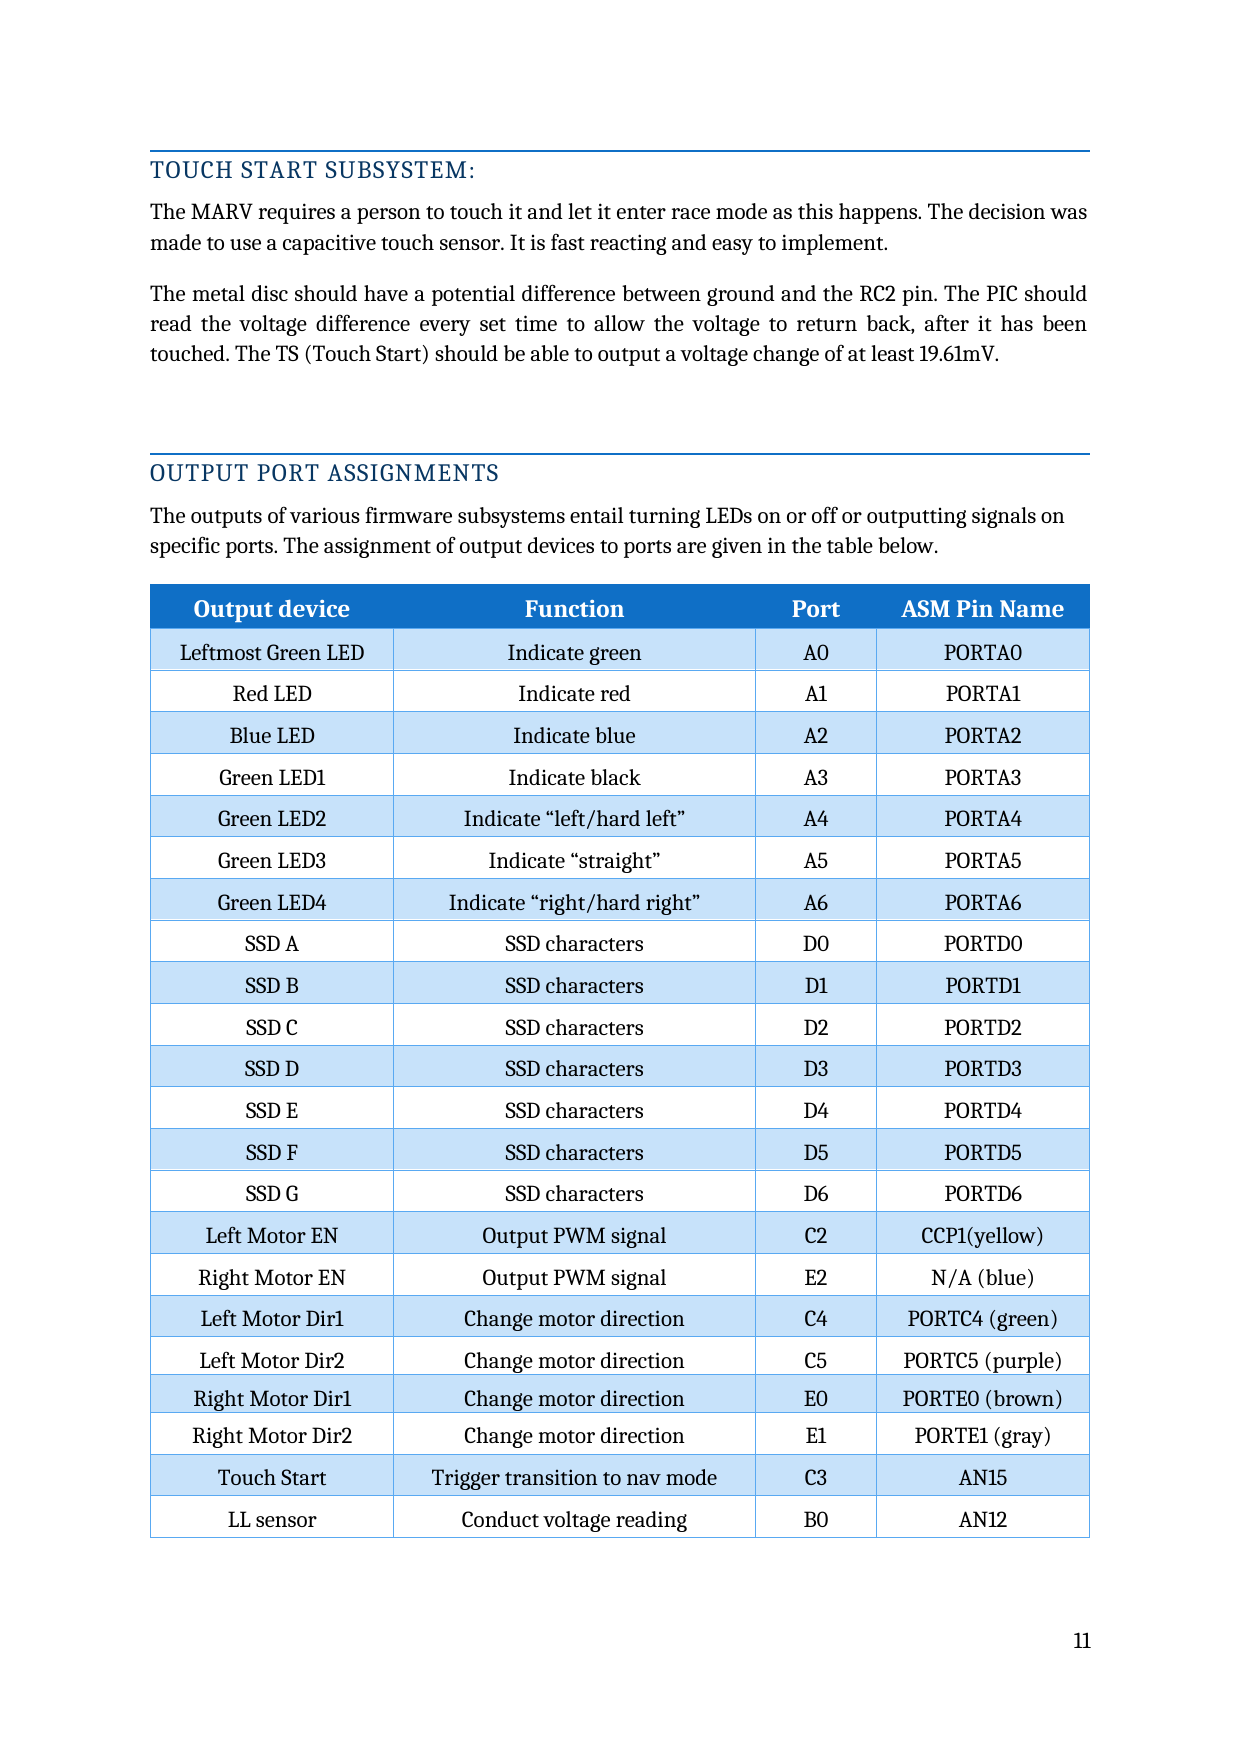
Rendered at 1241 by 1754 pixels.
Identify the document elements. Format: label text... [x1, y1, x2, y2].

table_cell Right Motor Dir1 [151, 1375, 393, 1412]
table_cell D0 [756, 921, 876, 961]
table_cell Green LED3 [151, 837, 393, 878]
table_cell Right Motor EN [151, 1254, 393, 1294]
table_cell A0 [756, 629, 876, 669]
table_cell Output PWM signal [394, 1212, 755, 1253]
table_cell PORTD3 [877, 1046, 1089, 1086]
table_cell D2 [756, 1004, 876, 1044]
table_cell PORTD1 [877, 962, 1089, 1003]
table_cell PORTA2 [877, 712, 1089, 753]
table_cell Indicate black [394, 754, 755, 794]
table_cell Green LED1 [151, 754, 393, 794]
table_cell Indicate “left/hard left” [394, 796, 755, 836]
table_cell Right Motor Dir2 [151, 1413, 393, 1453]
table_cell SSD C [151, 1004, 393, 1044]
table_cell SSD G [151, 1171, 393, 1211]
table_cell A4 [756, 796, 876, 836]
table_cell Indicate green [394, 629, 755, 669]
table_cell AN15 [877, 1455, 1089, 1495]
table_cell AN12 [877, 1496, 1089, 1537]
table_cell LL sensor [151, 1496, 393, 1537]
table_cell PORTA3 [877, 754, 1089, 794]
table_cell PORTD0 [877, 921, 1089, 961]
table_header ASM Pin Name [877, 585, 1089, 628]
table_header Output device [151, 585, 393, 628]
table_cell C5 [756, 1337, 876, 1374]
table_cell PORTC5 (purple) [877, 1337, 1089, 1374]
table_cell Indicate blue [394, 712, 755, 753]
table_cell Indicate red [394, 671, 755, 711]
subtitle Touch start subsystem: [150, 152, 1090, 184]
table_cell C3 [756, 1455, 876, 1495]
table_cell Green LED2 [151, 796, 393, 836]
table_cell E0 [756, 1375, 876, 1412]
table_cell Red LED [151, 671, 393, 711]
table_cell Change motor direction [394, 1413, 755, 1453]
table_cell Green LED4 [151, 879, 393, 919]
table_cell E1 [756, 1413, 876, 1453]
table_cell Touch Start [151, 1455, 393, 1495]
table_cell N/A (blue) [877, 1254, 1089, 1294]
table_cell A5 [756, 837, 876, 878]
table_cell Change motor direction [394, 1337, 755, 1374]
table_cell A6 [756, 879, 876, 919]
table_cell D5 [756, 1129, 876, 1169]
table_cell D4 [756, 1087, 876, 1128]
table_cell SSD F [151, 1129, 393, 1169]
table_cell PORTA6 [877, 879, 1089, 919]
table_cell SSD characters [394, 1046, 755, 1086]
table_cell A2 [756, 712, 876, 753]
table_cell D1 [756, 962, 876, 1003]
table_cell Change motor direction [394, 1375, 755, 1412]
table_cell SSD A [151, 921, 393, 961]
table_cell PORTC4 (green) [877, 1296, 1089, 1336]
table_cell Indicate “straight” [394, 837, 755, 878]
table_cell PORTD4 [877, 1087, 1089, 1128]
table_cell PORTE1 (gray) [877, 1413, 1089, 1453]
table_cell D3 [756, 1046, 876, 1086]
table_header Function [394, 585, 755, 628]
table_cell SSD characters [394, 1004, 755, 1044]
table_cell SSD characters [394, 921, 755, 961]
table_cell PORTA1 [877, 671, 1089, 711]
table_cell SSD E [151, 1087, 393, 1128]
table_cell Left Motor Dir1 [151, 1296, 393, 1336]
table_cell PORTD6 [877, 1171, 1089, 1211]
text The MARV requires a person to touch it and let it enter race mode as this happens. The decision was made to use a capacitive touch sensor. It is fast reacting and easy to implement. [150, 199, 1090, 256]
table_cell Change motor direction [394, 1296, 755, 1336]
table_cell C2 [756, 1212, 876, 1253]
table_cell C4 [756, 1296, 876, 1336]
text The metal disc should have a potential difference between ground and the RC2 pin. The PIC should read the voltage difference every set time to allow the voltage to return back, after it has been touched. The TS (Touch Start) should be able to output a voltage change of at least 19.61mV. [150, 280, 1090, 367]
table_cell Leftmost Green LED [151, 629, 393, 669]
table_cell PORTA5 [877, 837, 1089, 878]
table_cell Blue LED [151, 712, 393, 753]
table_cell PORTA0 [877, 629, 1089, 669]
table_cell SSD characters [394, 1171, 755, 1211]
table_cell SSD characters [394, 1129, 755, 1169]
table_cell Left Motor EN [151, 1212, 393, 1253]
table_cell SSD B [151, 962, 393, 1003]
table_cell D6 [756, 1171, 876, 1211]
table_cell A3 [756, 754, 876, 794]
table_cell Trigger transition to nav mode [394, 1455, 755, 1495]
subtitle Output Port assignments [150, 455, 1090, 488]
table_cell PORTE0 (brown) [877, 1375, 1089, 1412]
table_cell Left Motor Dir2 [151, 1337, 393, 1374]
table_cell Output PWM signal [394, 1254, 755, 1294]
table_cell B0 [756, 1496, 876, 1537]
table_cell Indicate “right/hard right” [394, 879, 755, 919]
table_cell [394, 1496, 755, 1537]
table_cell SSD D [151, 1046, 393, 1086]
table_cell E2 [756, 1254, 876, 1294]
table_cell A1 [756, 671, 876, 711]
table_cell PORTD5 [877, 1129, 1089, 1169]
table_cell SSD characters [394, 1087, 755, 1128]
table_cell SSD characters [394, 962, 755, 1003]
table_cell CCP1(yellow) [877, 1212, 1089, 1253]
table_cell PORTA4 [877, 796, 1089, 836]
table_cell PORTD2 [877, 1004, 1089, 1044]
text The outputs of various firmware subsystems entail turning LEDs on or off or outputting signals on specific ports. The assignment of output devices to ports are given in the table below. [150, 502, 1090, 559]
table_header Port [756, 585, 876, 628]
